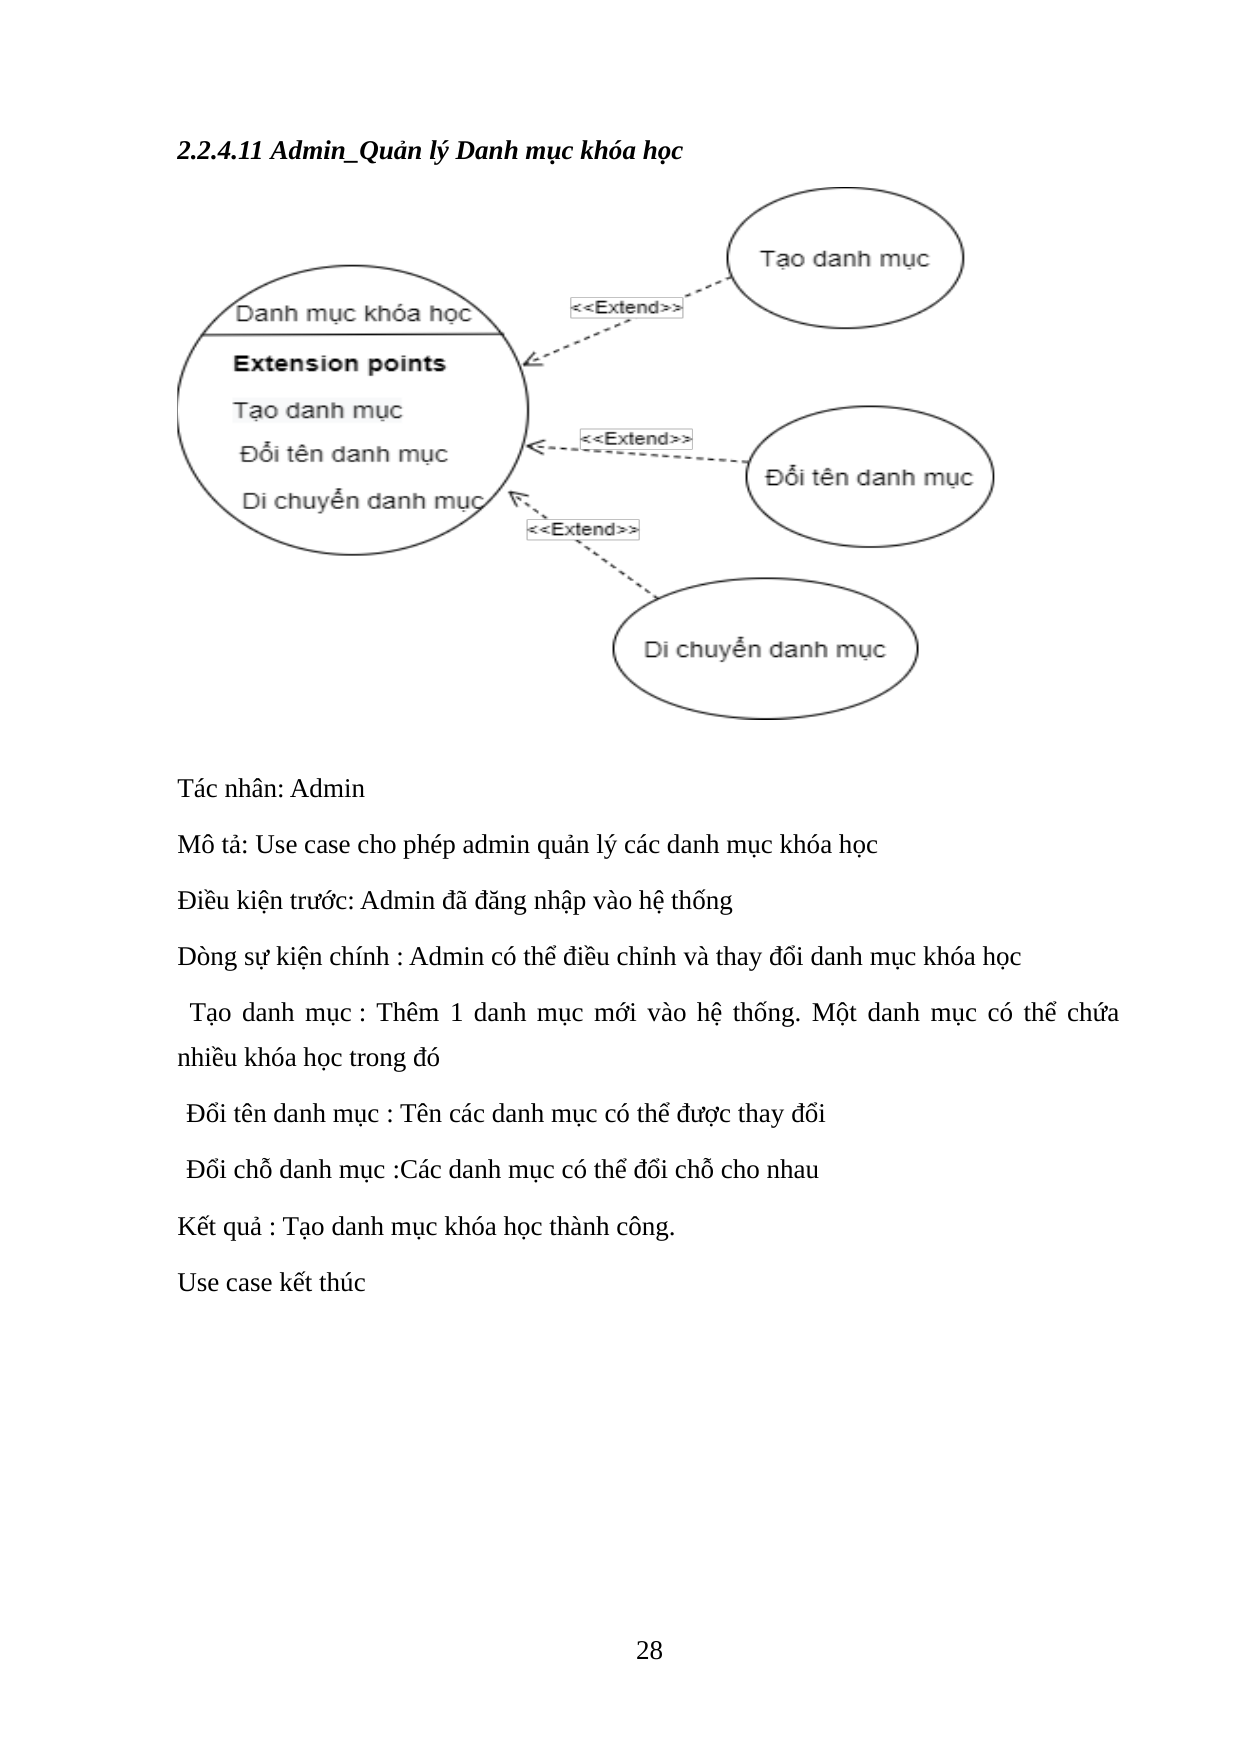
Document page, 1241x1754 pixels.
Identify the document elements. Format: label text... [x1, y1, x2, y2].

text Tạo danh mục : Thêm 1 danh mục mới vào hệ thống. Một danh mục có thể chứa nhiều khóa học trong đó [177, 993, 1122, 1076]
text Điều kiện trước: Admin đã đăng nhập vào hệ thống [177, 881, 1122, 918]
text Tác nhân: Admin [177, 768, 1122, 806]
text Đổi tên danh mục : Tên các danh mục có thể được thay đổi [177, 1094, 1122, 1132]
text Đổi chỗ danh mục :Các danh mục có thể đổi chỗ cho nhau [177, 1150, 1122, 1188]
picture [177, 187, 995, 720]
text Kết quả : Tạo danh mục khóa học thành công. [177, 1207, 1122, 1244]
text Use case kết thúc [177, 1263, 1122, 1300]
text Mô tả: Use case cho phép admin quản lý các danh mục khóa học [177, 825, 1122, 862]
subtitle Admin_Quản lý Danh mục khóa học [177, 131, 1122, 169]
text Dòng sự kiện chính : Admin có thể điều chỉnh và thay đổi danh mục khóa học [177, 937, 1122, 974]
